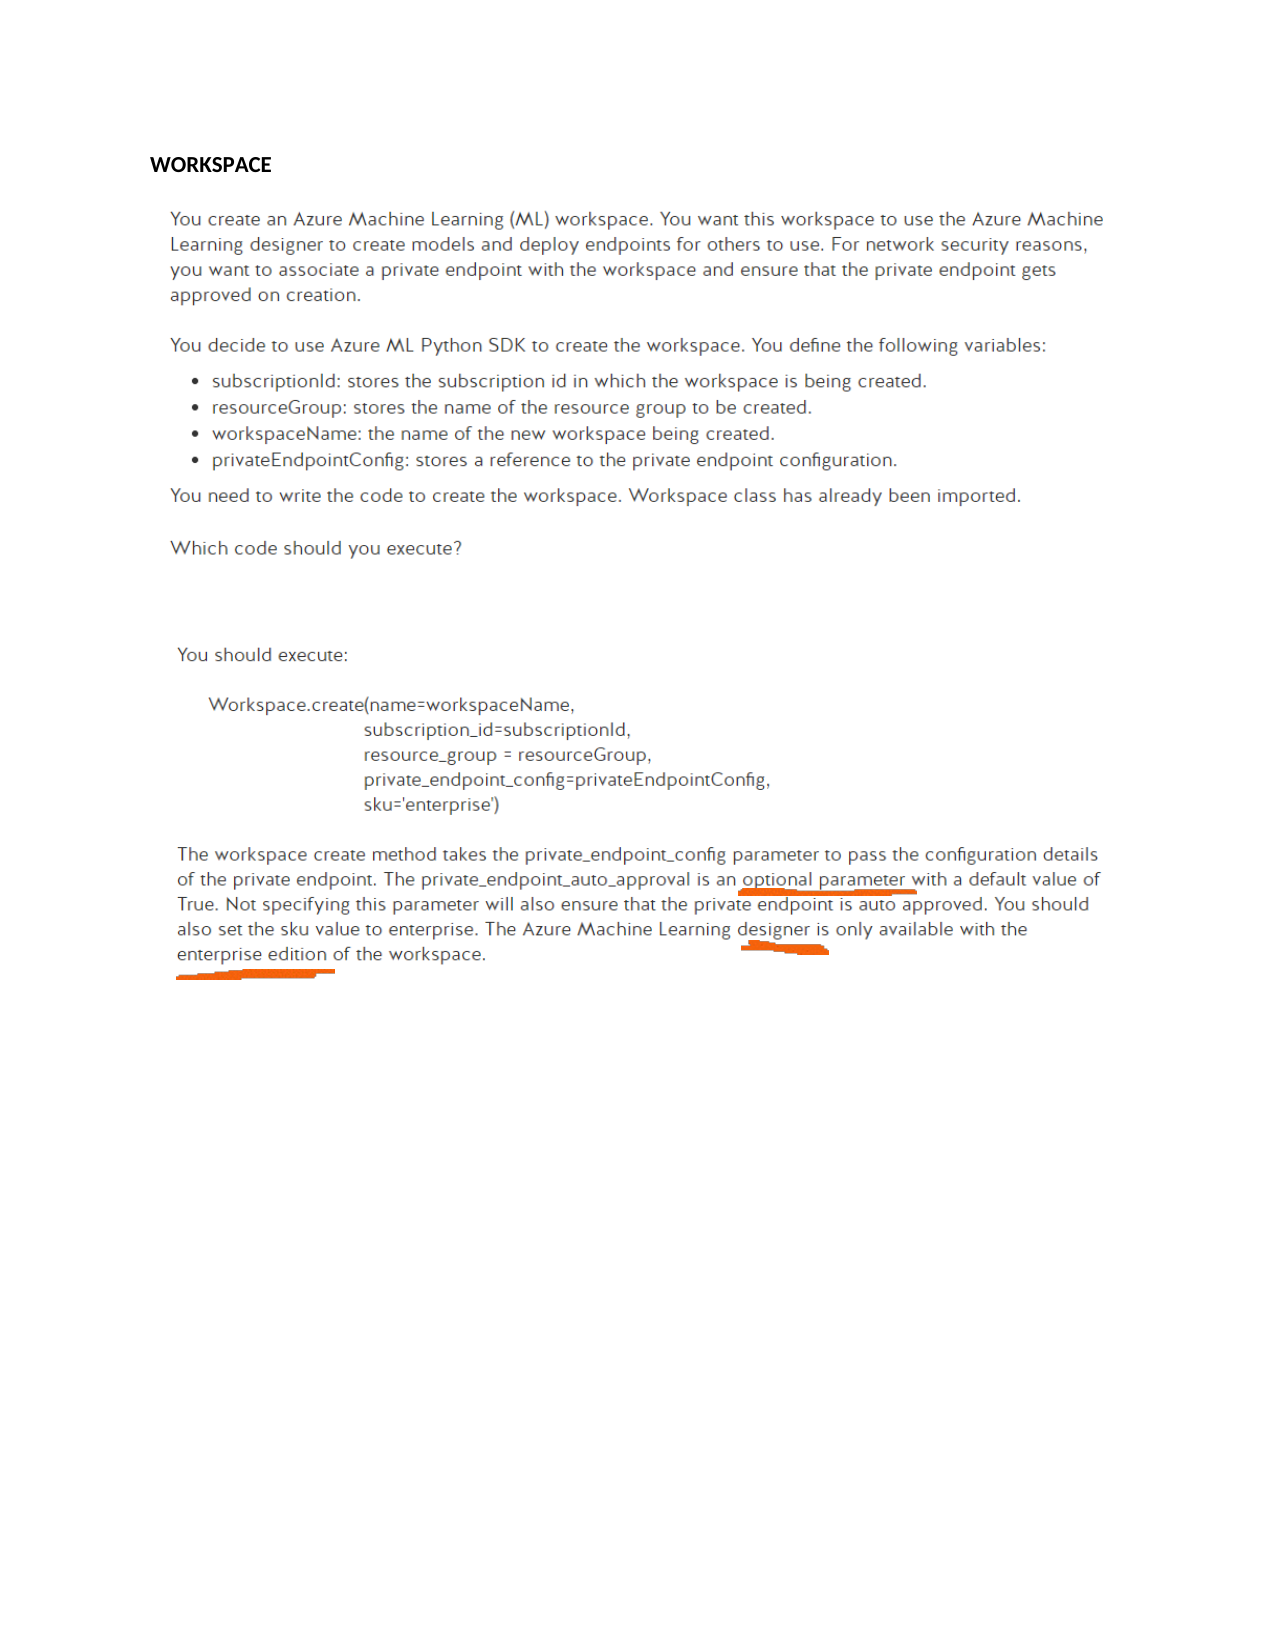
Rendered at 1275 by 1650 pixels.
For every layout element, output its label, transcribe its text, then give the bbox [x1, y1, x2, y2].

text WORKSPACE [150, 150, 1125, 178]
picture [150, 196, 1125, 564]
picture [150, 629, 1125, 980]
